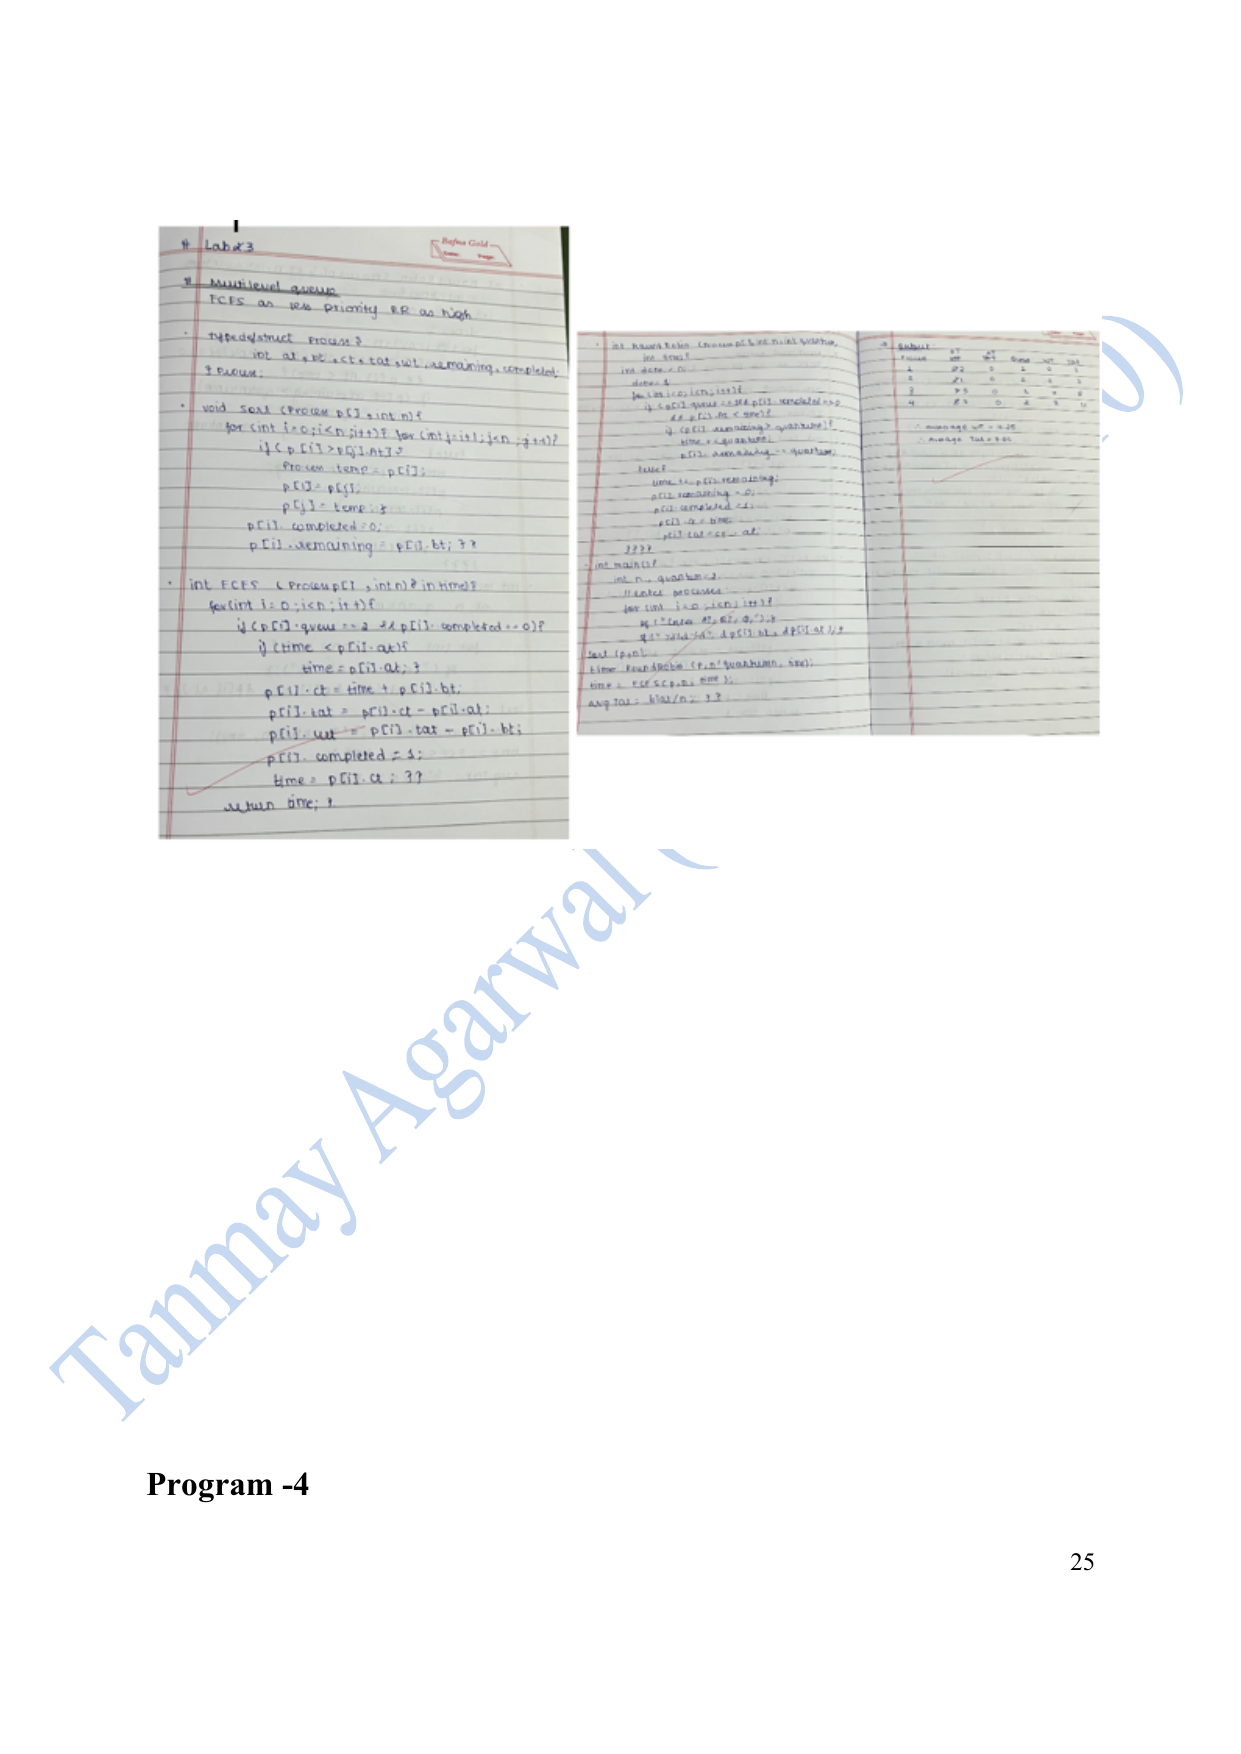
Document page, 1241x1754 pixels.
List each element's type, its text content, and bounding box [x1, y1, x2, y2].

text Program -4 [146, 1466, 1102, 1502]
picture [146, 220, 1103, 849]
